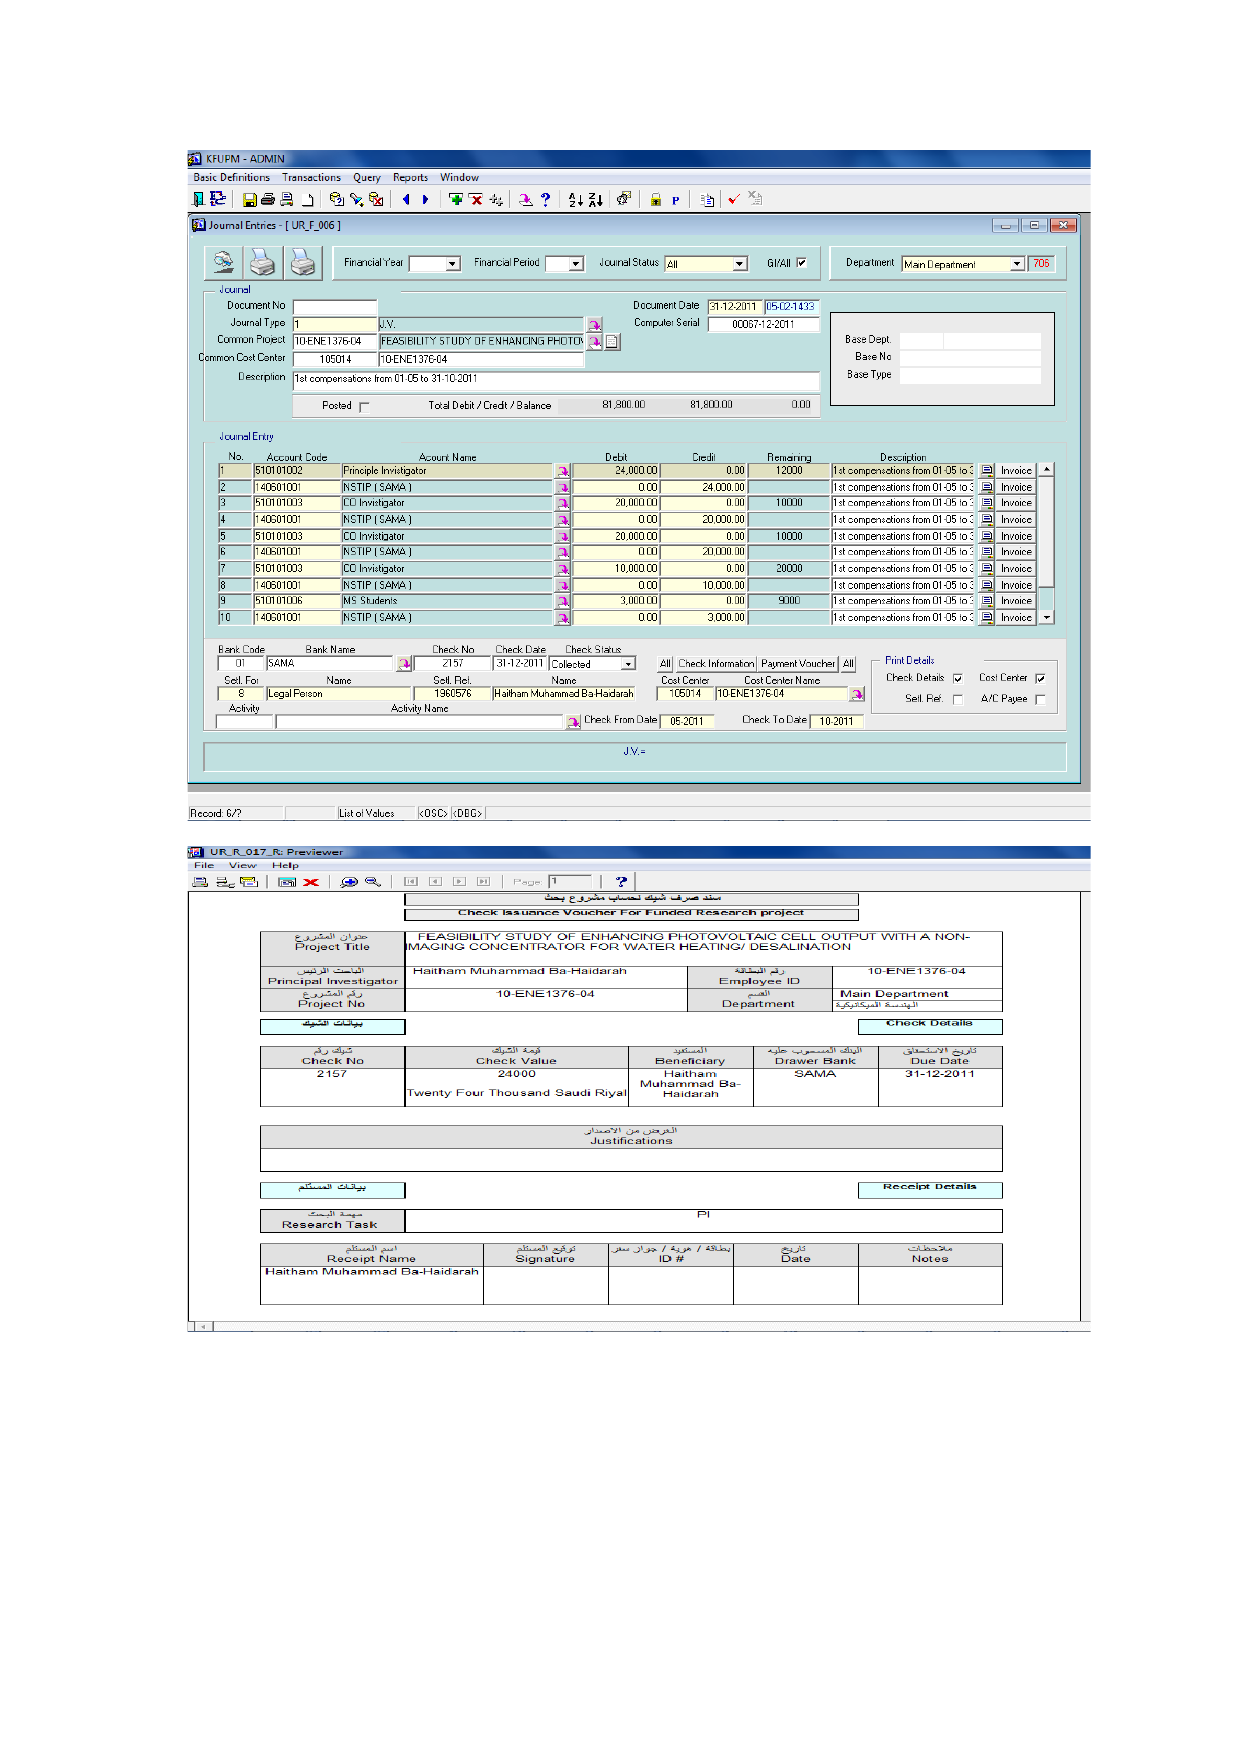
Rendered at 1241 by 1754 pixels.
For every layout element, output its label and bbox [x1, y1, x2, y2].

picture [187, 846, 1091, 1332]
picture [187, 150, 1091, 821]
